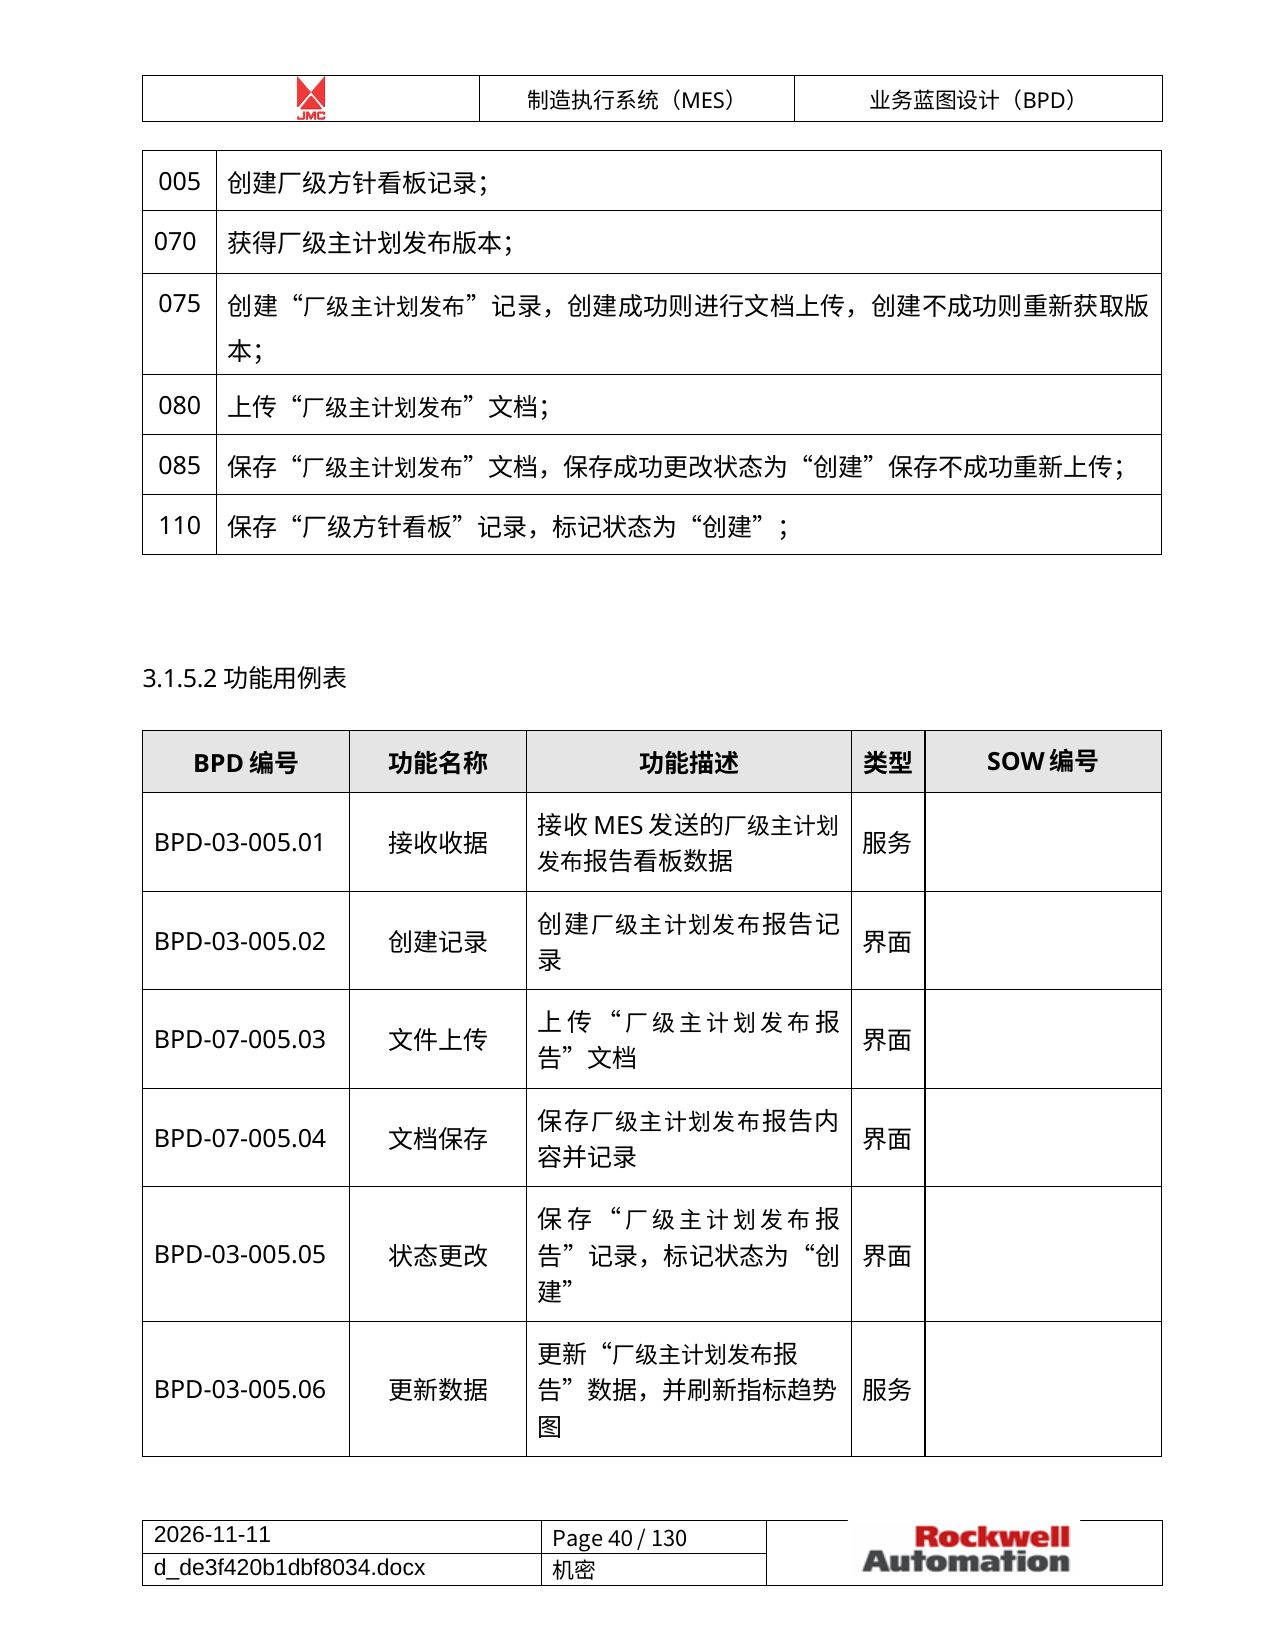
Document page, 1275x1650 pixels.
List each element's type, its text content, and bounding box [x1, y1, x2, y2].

table_cell 保存“厂级主计划发布”文档，保存成功更改状态为“创建”保存不成功重新上传； [217, 435, 1161, 494]
table_cell BPD-03-005.06 [143, 1322, 349, 1456]
table_header 类型 [852, 731, 924, 792]
subtitle 功能用例表 [142, 660, 1162, 694]
table_cell 界面 [852, 1089, 924, 1186]
table_cell BPD-07-005.03 [143, 990, 349, 1088]
table_cell [926, 892, 1161, 989]
table_cell BPD-07-005.04 [143, 1089, 349, 1186]
table_cell 服务 [852, 1322, 924, 1456]
table_cell BPD-03-005.05 [143, 1187, 349, 1321]
table_cell 创建“厂级主计划发布”记录，创建成功则进行文档上传，创建不成功则重新获取版本； [217, 274, 1161, 374]
table_cell 获得厂级主计划发布版本； [217, 211, 1161, 272]
table_cell 文档保存 [350, 1089, 526, 1186]
table_cell 保存“厂级主计划发布报告”记录，标记状态为“创建” [527, 1187, 851, 1321]
table_header 功能名称 [350, 731, 526, 792]
table_cell 接收收据 [350, 793, 526, 891]
table_cell 080 [143, 375, 216, 434]
picture [847, 1520, 1080, 1577]
table_cell 保存“厂级方针看板”记录，标记状态为“创建”； [217, 495, 1161, 554]
picture [296, 76, 326, 121]
table_header 005 [143, 151, 216, 210]
table_cell 服务 [852, 793, 924, 891]
table_cell 界面 [852, 892, 924, 989]
table_cell 创建记录 [350, 892, 526, 989]
table_header 功能描述 [527, 731, 851, 792]
table_header BPD编号 [143, 731, 349, 792]
table_cell 上传“厂级主计划发布”文档； [217, 375, 1161, 434]
table_cell 界面 [852, 990, 924, 1088]
table_cell BPD-03-005.02 [143, 892, 349, 989]
table_cell [926, 1187, 1161, 1321]
table_header 创建厂级方针看板记录； [217, 151, 1161, 210]
table_cell BPD-03-005.01 [143, 793, 349, 891]
table_cell 110 [143, 495, 216, 554]
table_cell 文件上传 [350, 990, 526, 1088]
table_cell 070 [143, 211, 216, 272]
table_cell 状态更改 [350, 1187, 526, 1321]
table_cell 上传“厂级主计划发布报告”文档 [527, 990, 851, 1088]
table_cell 更新“厂级主计划发布报告”数据，并刷新指标趋势图 [527, 1322, 851, 1456]
table_cell [926, 793, 1161, 891]
table_cell 085 [143, 435, 216, 494]
table_cell 保存厂级主计划发布报告内容并记录 [527, 1089, 851, 1186]
table_cell [926, 1089, 1161, 1186]
table_cell 接收MES发送的厂级主计划发布报告看板数据 [527, 793, 851, 891]
table_cell 更新数据 [350, 1322, 526, 1456]
table_cell 创建厂级主计划发布报告记录 [527, 892, 851, 989]
table_cell [926, 990, 1161, 1088]
table_header SOW编号 [926, 731, 1161, 792]
table_cell [926, 1322, 1161, 1456]
table_cell 075 [143, 274, 216, 374]
table_cell 界面 [852, 1187, 924, 1321]
